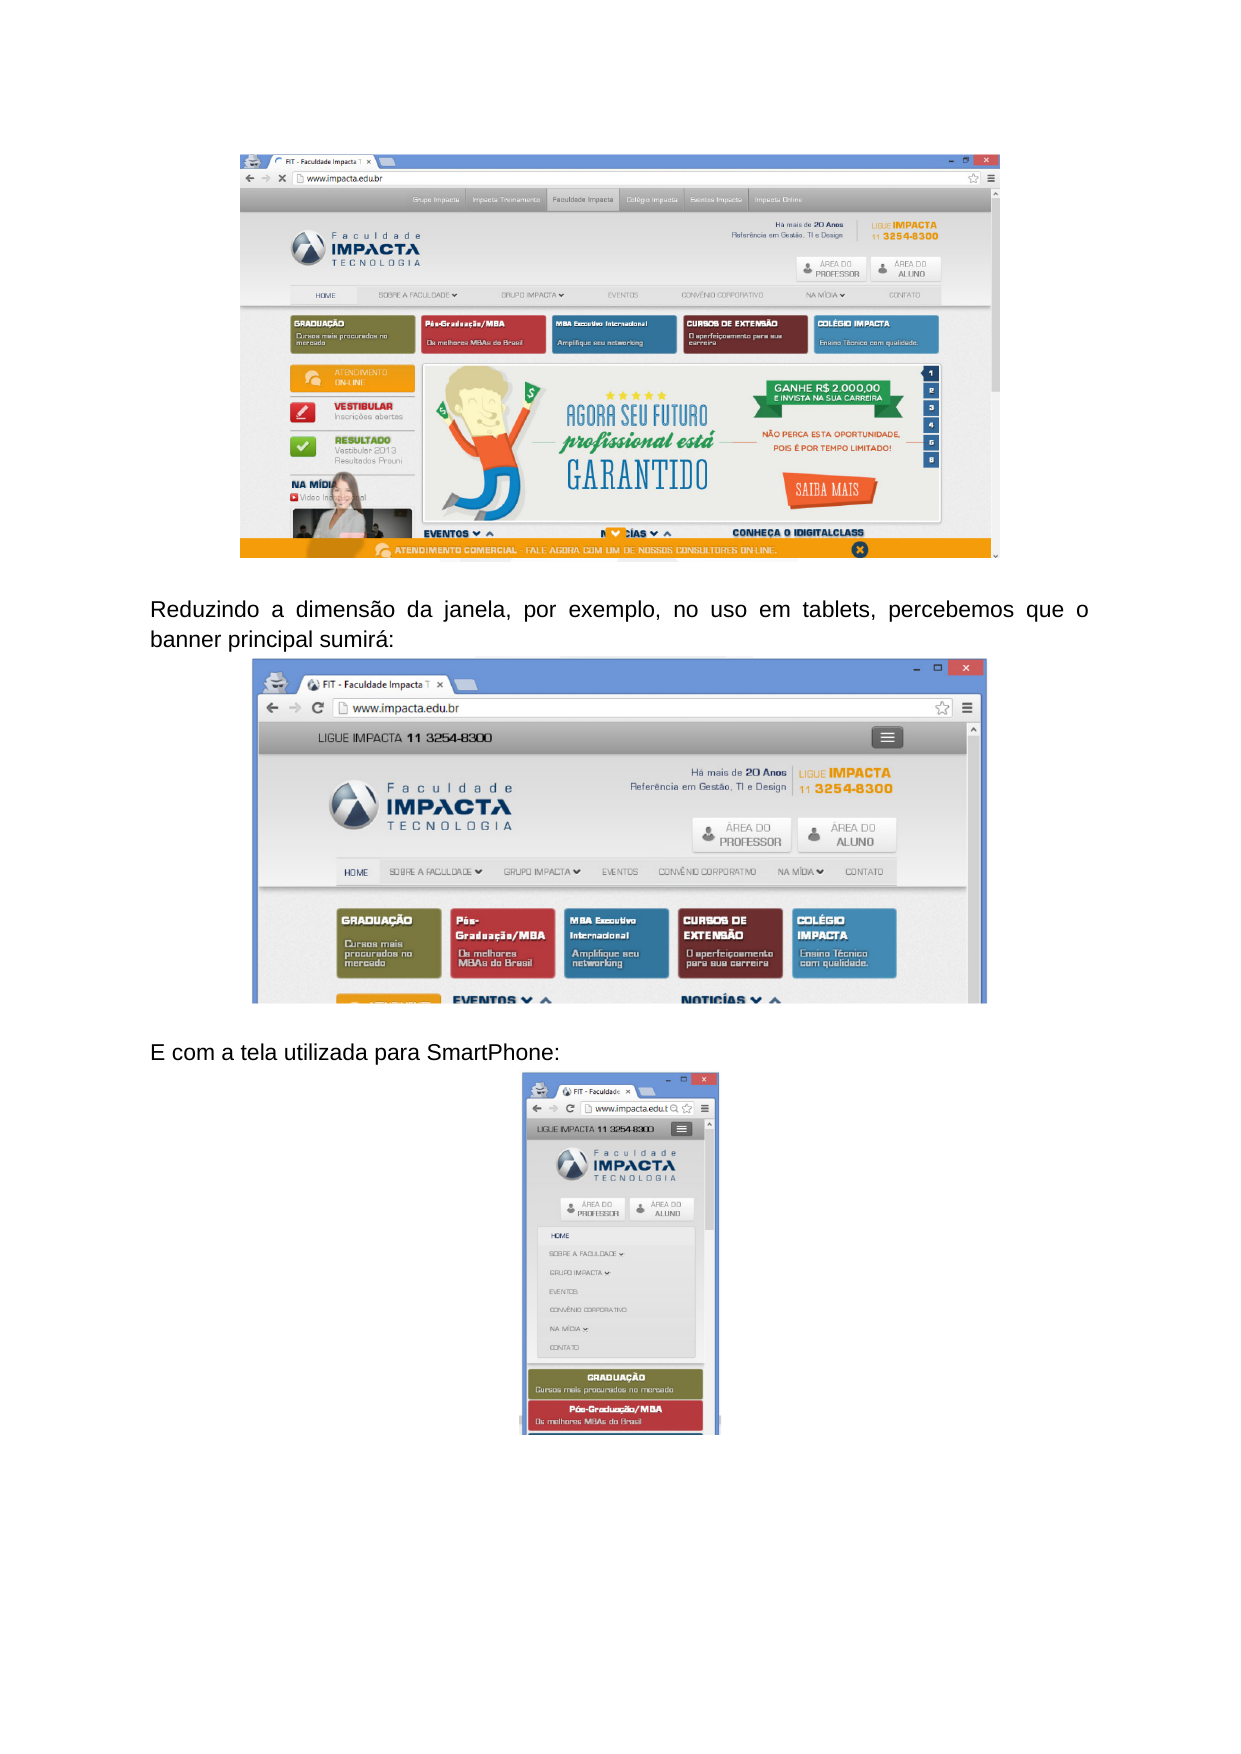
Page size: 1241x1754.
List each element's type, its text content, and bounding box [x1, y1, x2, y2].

text E com a tela utilizada para SmartPhone: [150, 1039, 1090, 1066]
picture [519, 1069, 722, 1441]
picture [237, 150, 1003, 562]
picture [251, 656, 989, 1006]
text Reduzindo a dimensão da janela, por exemplo, no uso em tablets, percebemos que o banner principal sumirá: [150, 596, 1090, 653]
